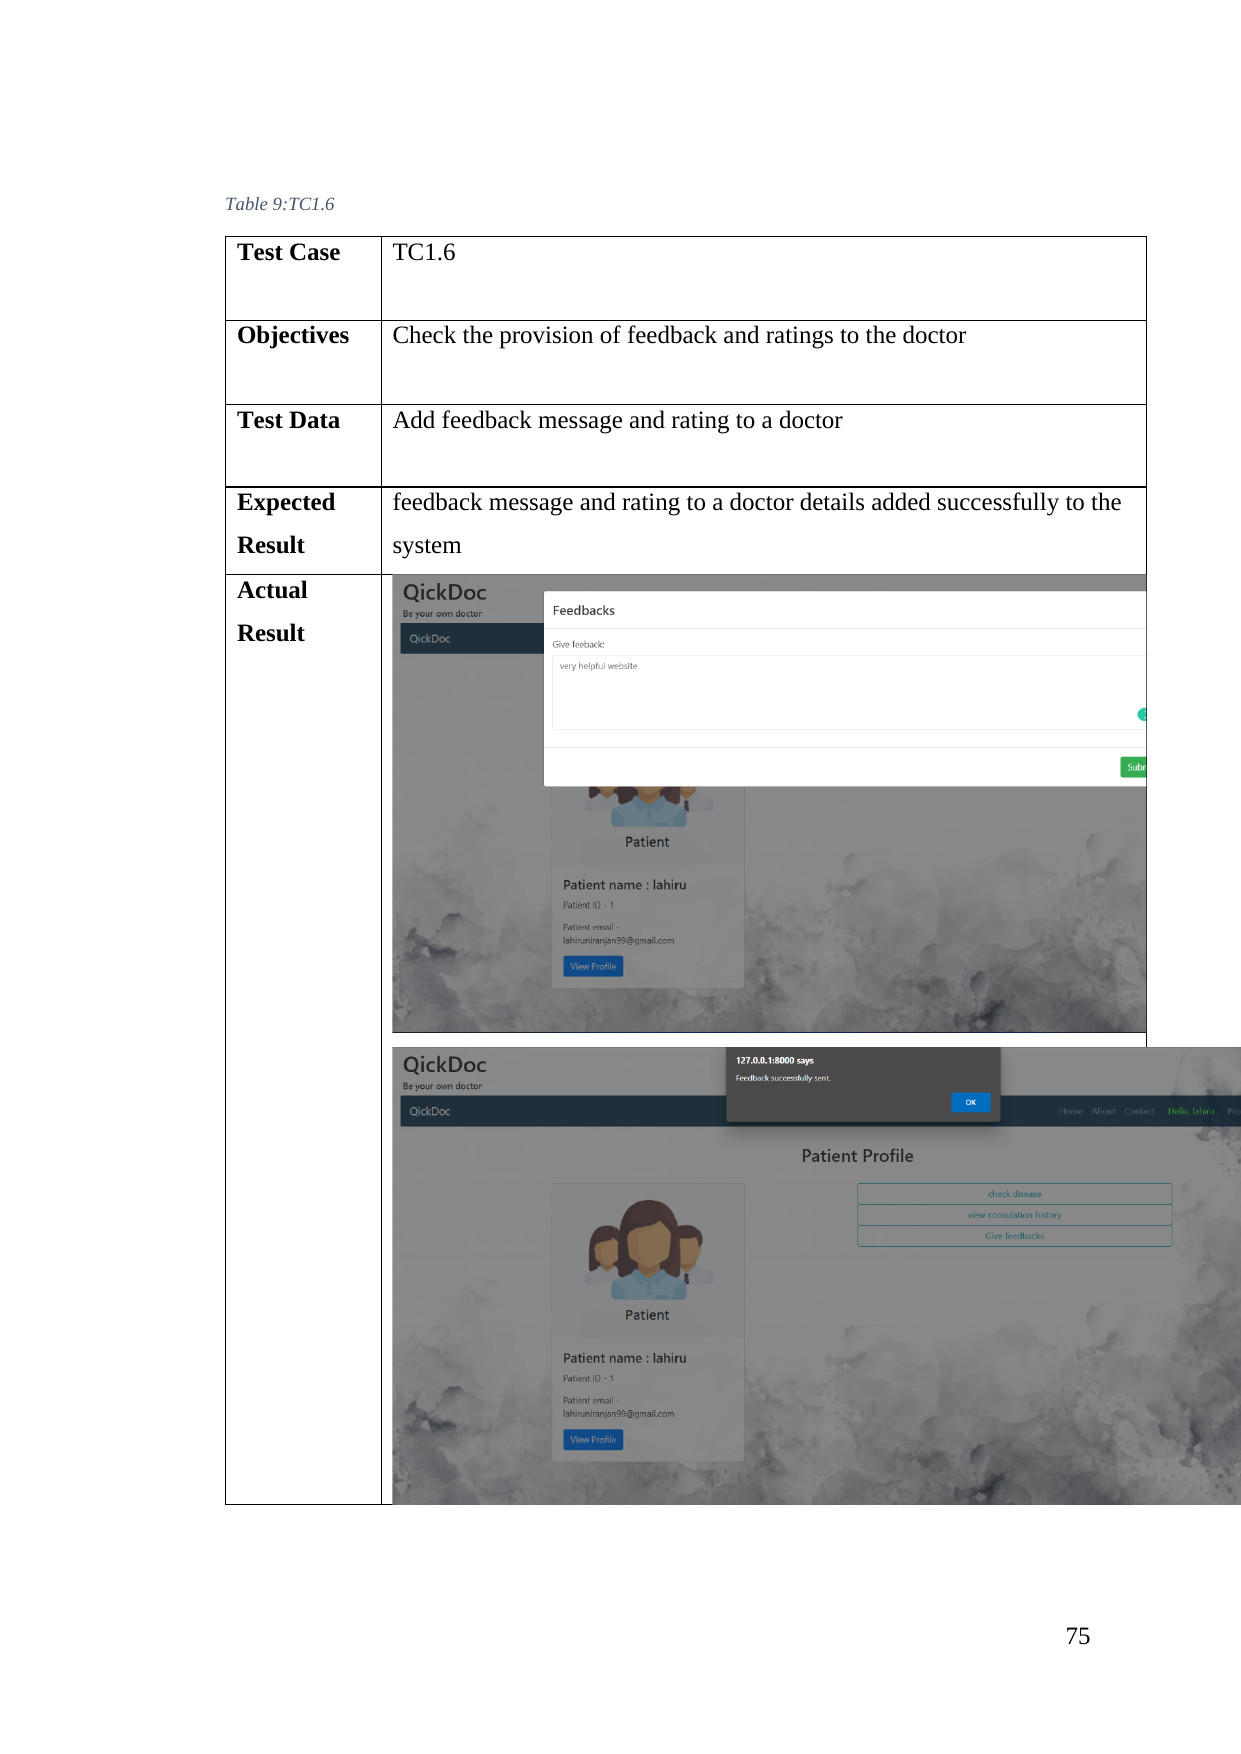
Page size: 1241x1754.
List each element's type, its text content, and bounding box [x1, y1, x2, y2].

table_cell Check the provision of feedback and ratings to the doctor [382, 321, 1146, 404]
table_header TC1.6 [382, 237, 1146, 319]
table_cell feedback message and rating to a doctor details added successfully to the system [382, 488, 1146, 574]
picture [392, 574, 1147, 1033]
table_cell Actual Result [226, 575, 381, 1504]
table_cell Expected Result [226, 488, 381, 574]
table_cell [382, 575, 1146, 1504]
picture [392, 1047, 1241, 1505]
table_cell Add feedback message and rating to a doctor [382, 405, 1146, 486]
table_cell Test Data [226, 405, 381, 486]
table_header Test Case [226, 237, 381, 319]
table_cell Objectives [226, 321, 381, 404]
